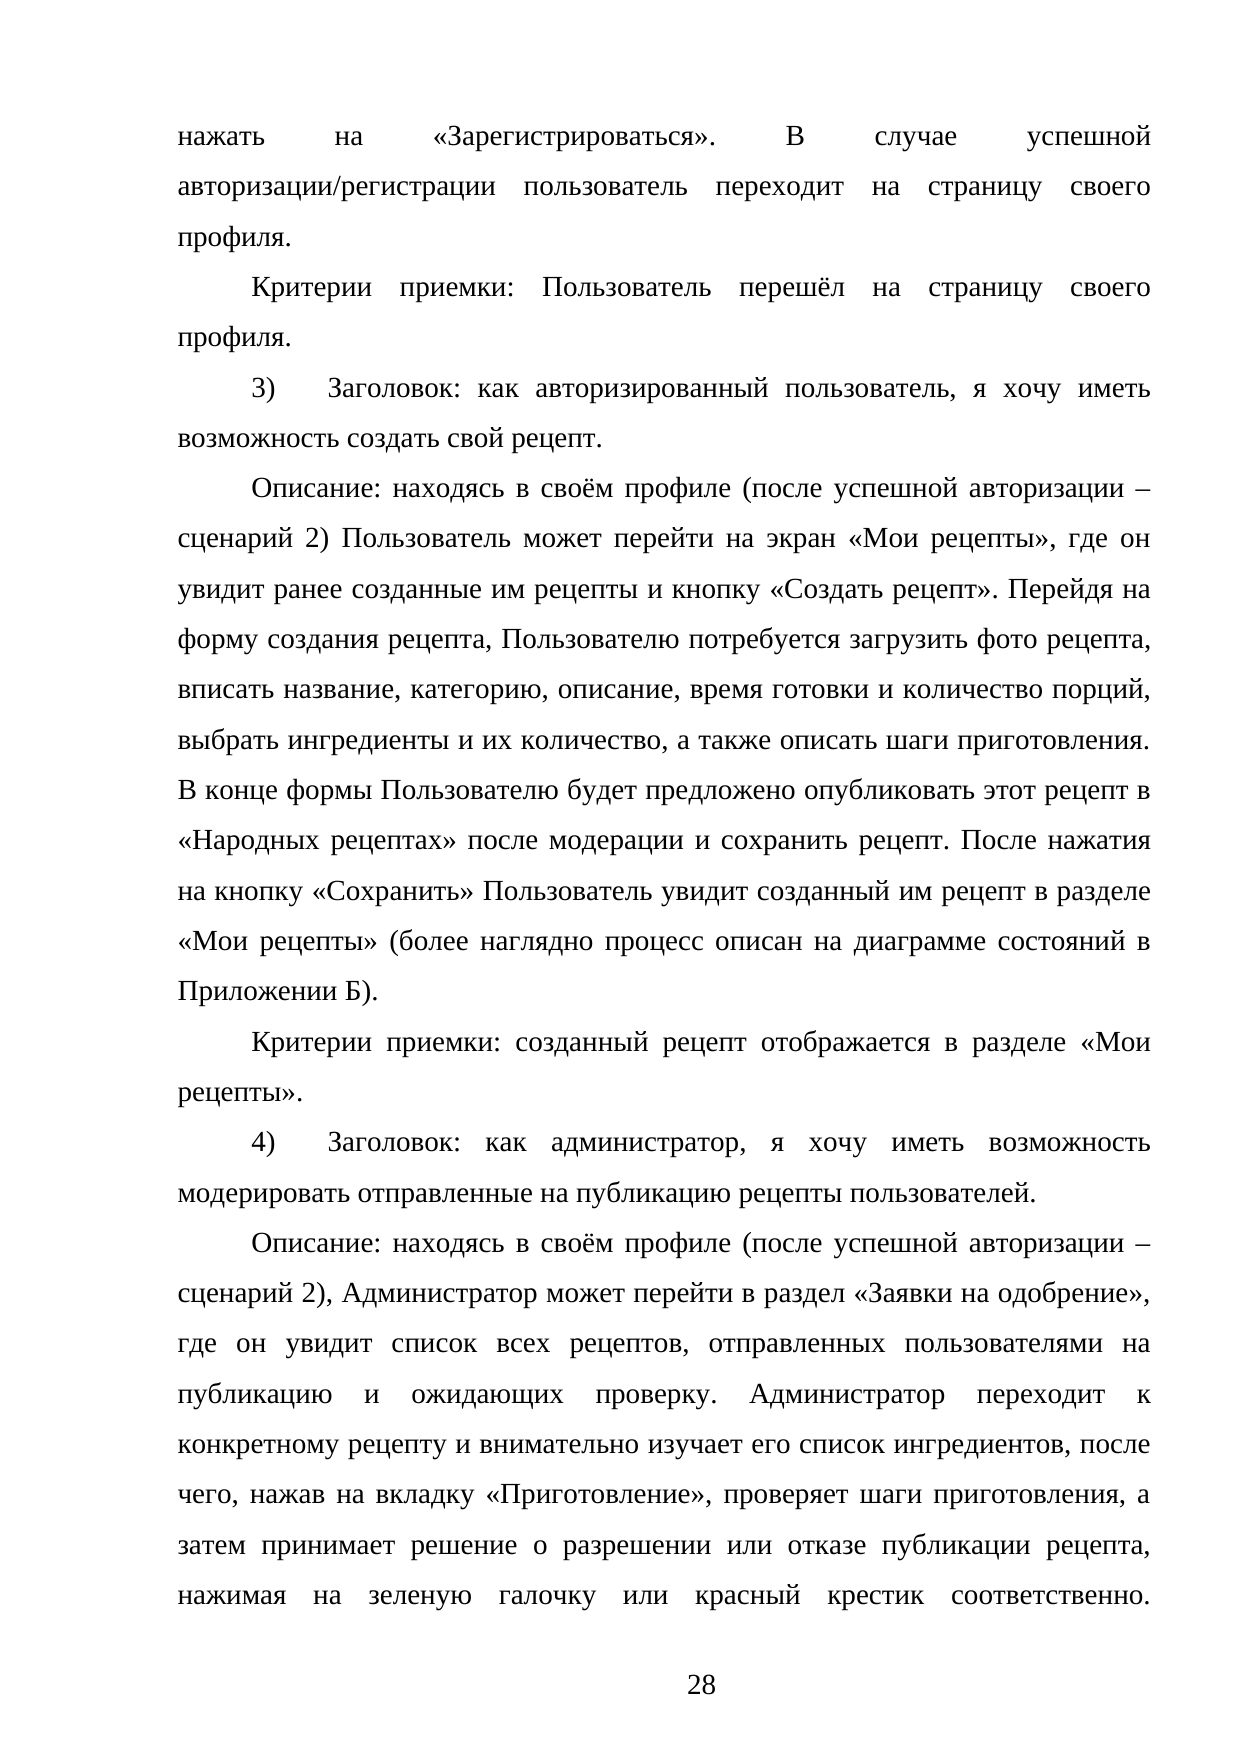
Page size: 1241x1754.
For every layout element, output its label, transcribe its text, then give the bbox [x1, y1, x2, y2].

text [177, 118, 1152, 252]
text Критерии приемки: созданный рецепт отображается в разделе «Мои рецепты». [177, 1024, 1152, 1108]
list Заголовок: как авторизированный пользователь, я хочу иметь возможность создать свой рецепт. [177, 370, 1152, 453]
list Заголовок: как администратор, я хочу иметь возможность модерировать отправленные на публикацию рецепты пользователей. [177, 1124, 1152, 1208]
text Описание: находясь в своём профиле (после успешной авторизации – сценарий 2) Пользователь может перейти на экран «Мои рецепты», где он увидит ранее созданные им рецепты и кнопку «Создать рецепт». Перейдя на форму создания рецепта, Пользователю потребуется загрузить фото рецепта, вписать название, категорию, описание, время готовки и количество порций, выбрать ингредиенты и их количество, а также описать шаги приготовления. В конце формы Пользователю будет предложено опубликовать этот рецепт в «Народных рецептах» после модерации и сохранить рецепт. После нажатия на кнопку «Сохранить» Пользователь увидит созданный им рецепт в разделе «Мои рецепты» (более наглядно процесс описан на диаграмме состояний в Приложении Б). [177, 470, 1152, 1007]
text Критерии приемки: Пользователь перешёл на страницу своего профиля. [177, 269, 1152, 353]
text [177, 1225, 1152, 1611]
